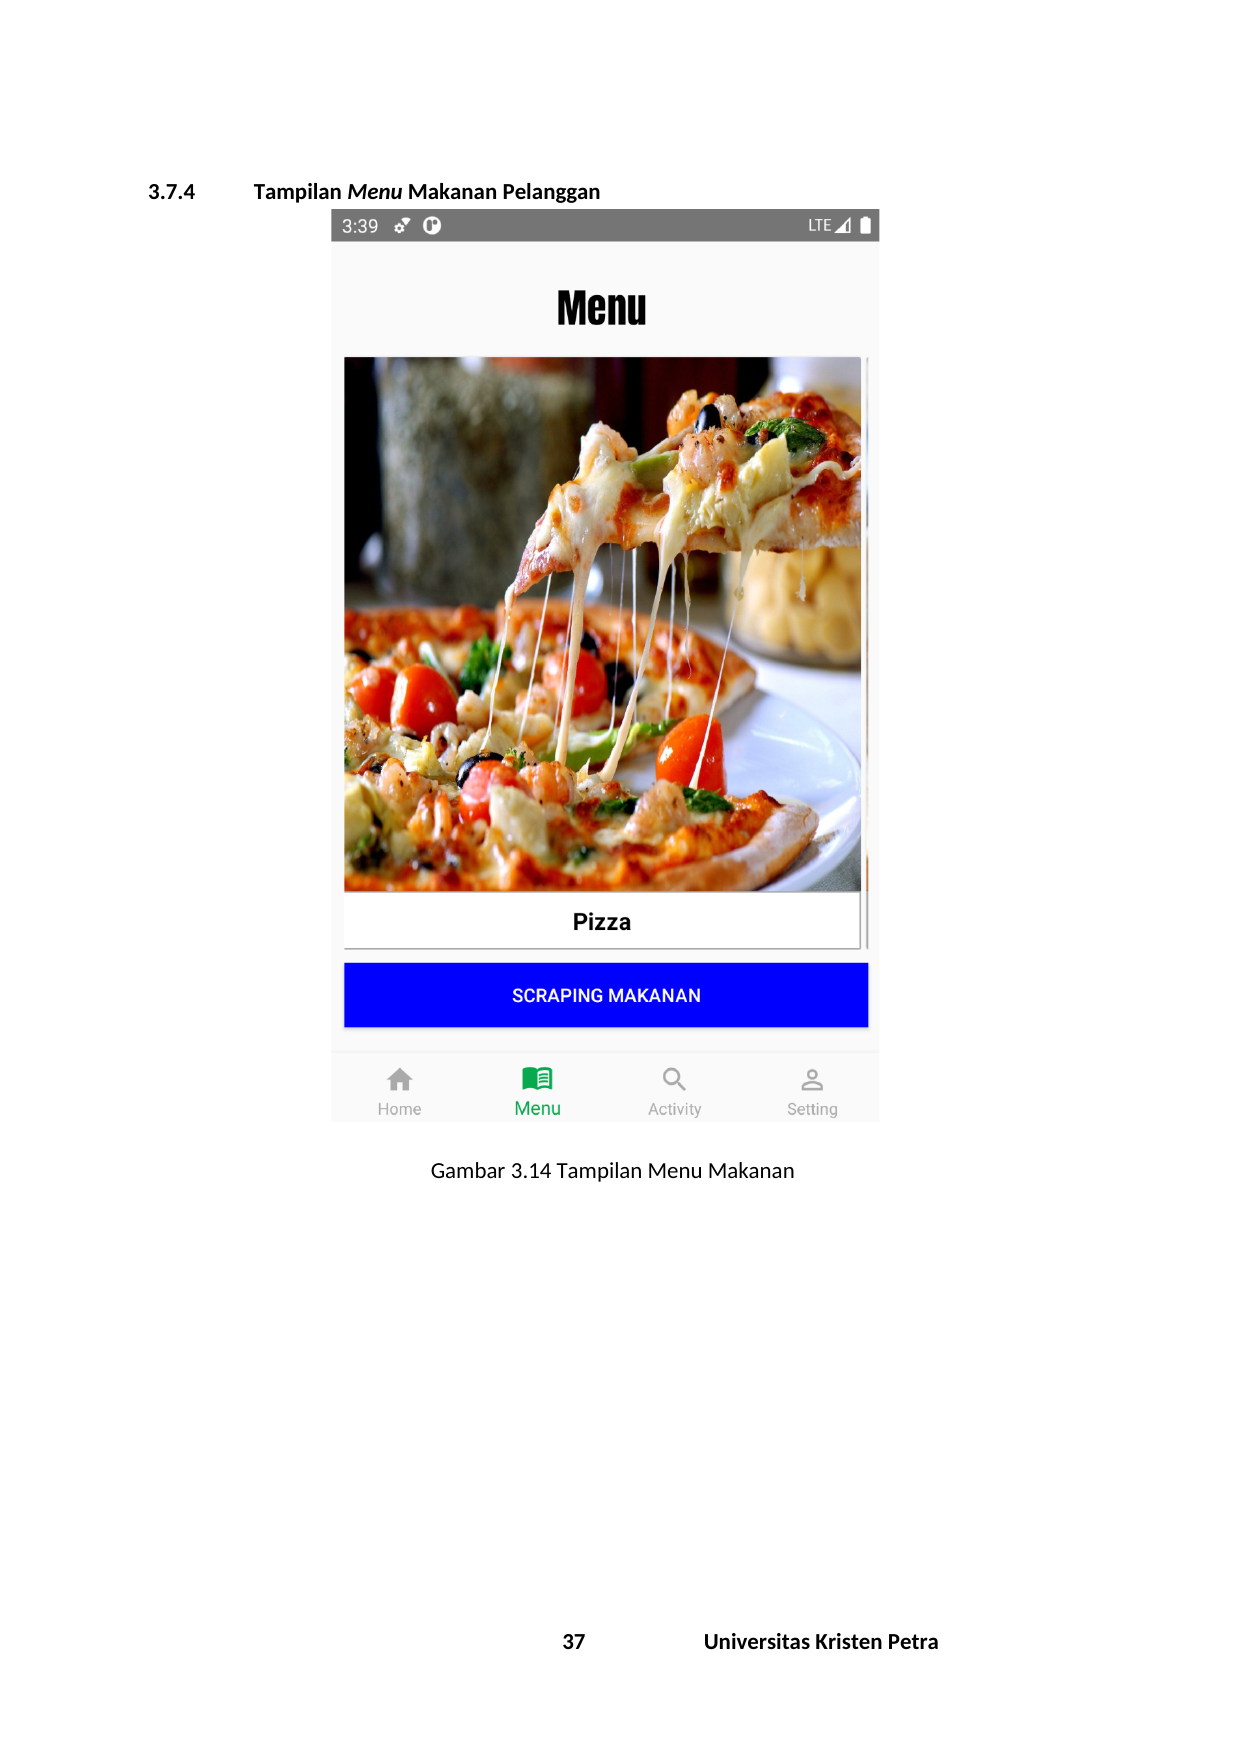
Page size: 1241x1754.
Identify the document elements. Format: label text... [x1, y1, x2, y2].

picture [331, 209, 880, 1122]
subtitle Tampilan Menu Makanan Pelanggan [148, 177, 1063, 205]
